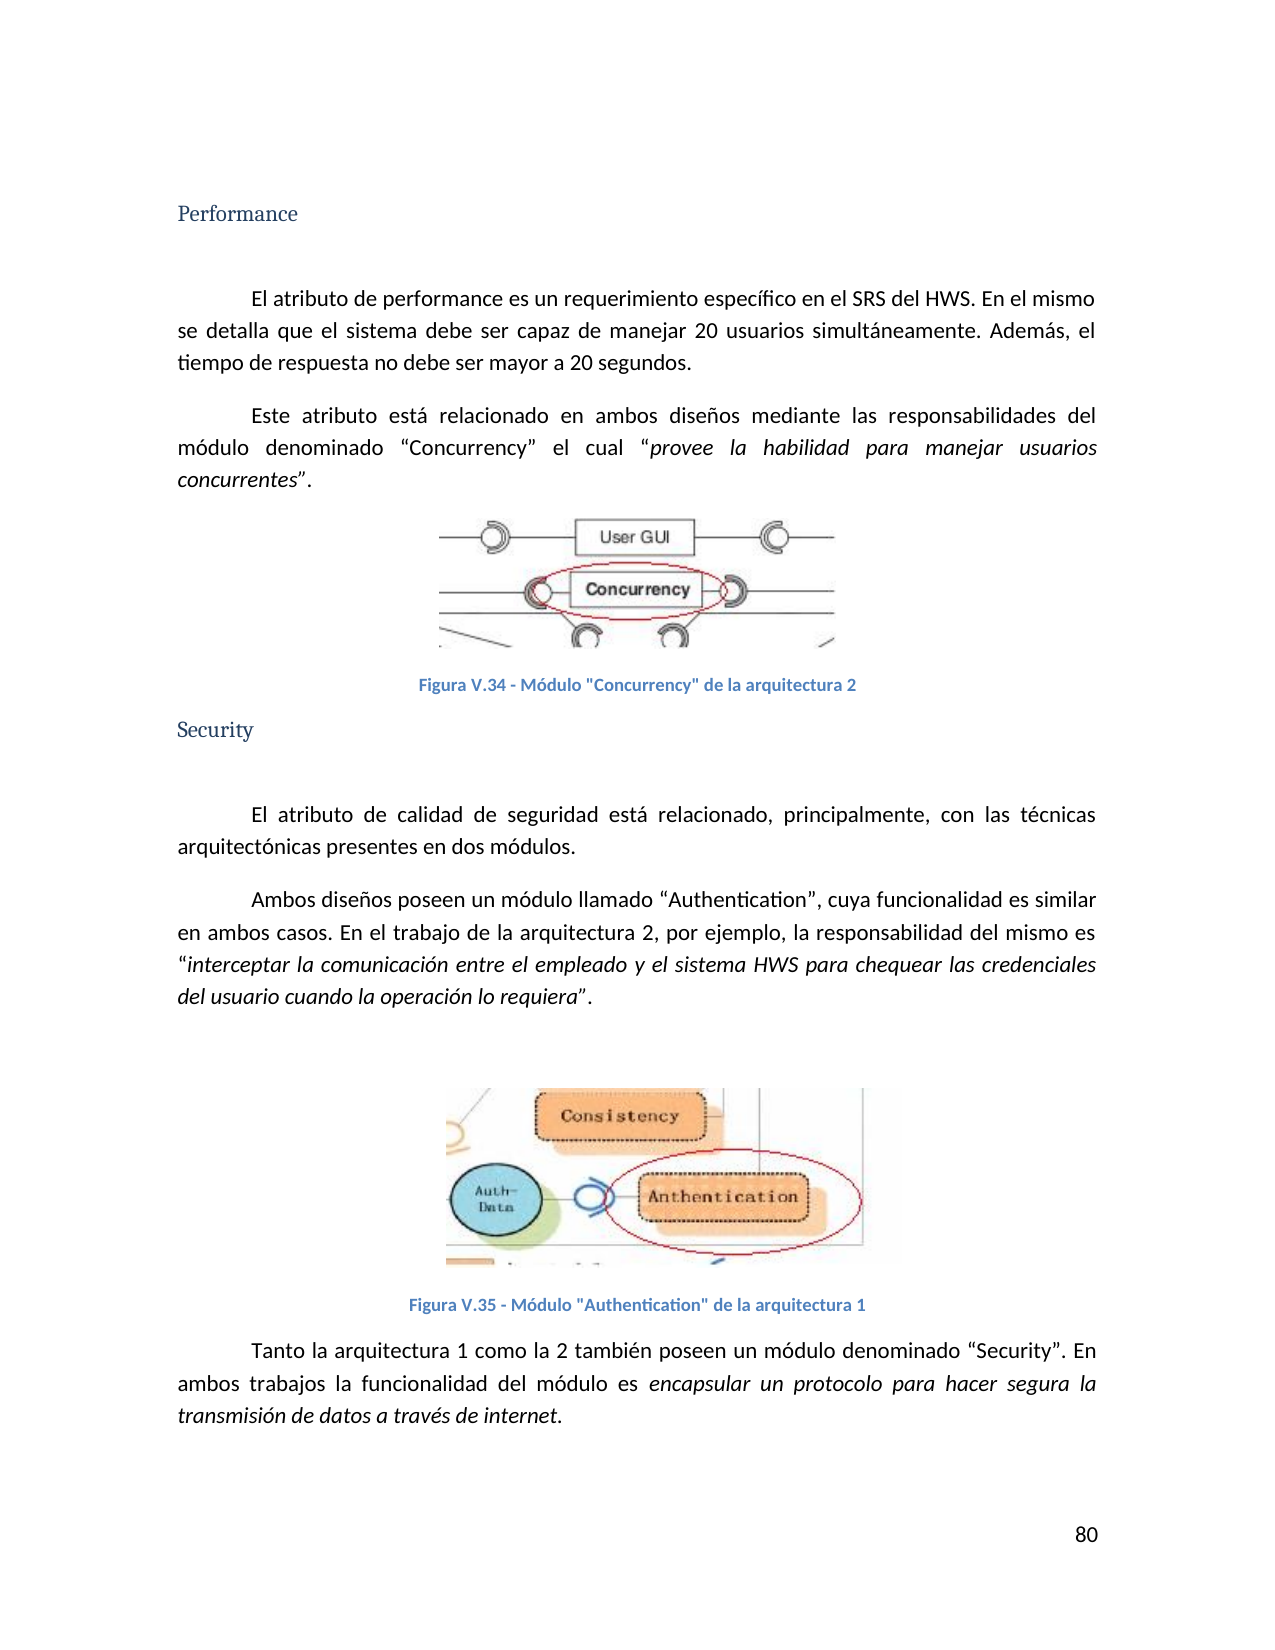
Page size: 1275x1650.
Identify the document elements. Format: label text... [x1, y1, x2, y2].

text Este atributo está relacionado en ambos diseños mediante las responsabilidades del módulo denominado “Concurrency” el cual “provee la habilidad para manejar usuarios concurrentes”. [177, 401, 1098, 494]
picture [439, 518, 836, 649]
text Tanto la arquitectura 1 como la 2 también poseen un módulo denominado “Security”. En ambos trabajos la funcionalidad del módulo es encapsular un protocolo para hacer segura la transmisión de datos a través de internet. [177, 1337, 1098, 1429]
subtitle Performance [177, 201, 1098, 227]
text El atributo de performance es un requerimiento específico en el SRS del HWS. En el mismo se detalla que el sistema debe ser capaz de manejar 20 usuarios simultáneamente. Además, el tiempo de respuesta no debe ser mayor a 20 segundos. [177, 284, 1098, 376]
text El atributo de calidad de seguridad está relacionado, principalmente, con las técnicas arquitectónicas presentes en dos módulos. [177, 800, 1098, 861]
picture [446, 1088, 903, 1268]
text Ambos diseños poseen un módulo llamado “Authentication”, cuya funcionalidad es similar en ambos casos. En el trabajo de la arquitectura 2, por ejemplo, la responsabilidad del mismo es “interceptar la comunicación entre el empleado y el sistema HWS para chequear las credenciales del usuario cuando la operación lo requiera”. [177, 886, 1098, 1010]
subtitle Security [177, 717, 1098, 743]
